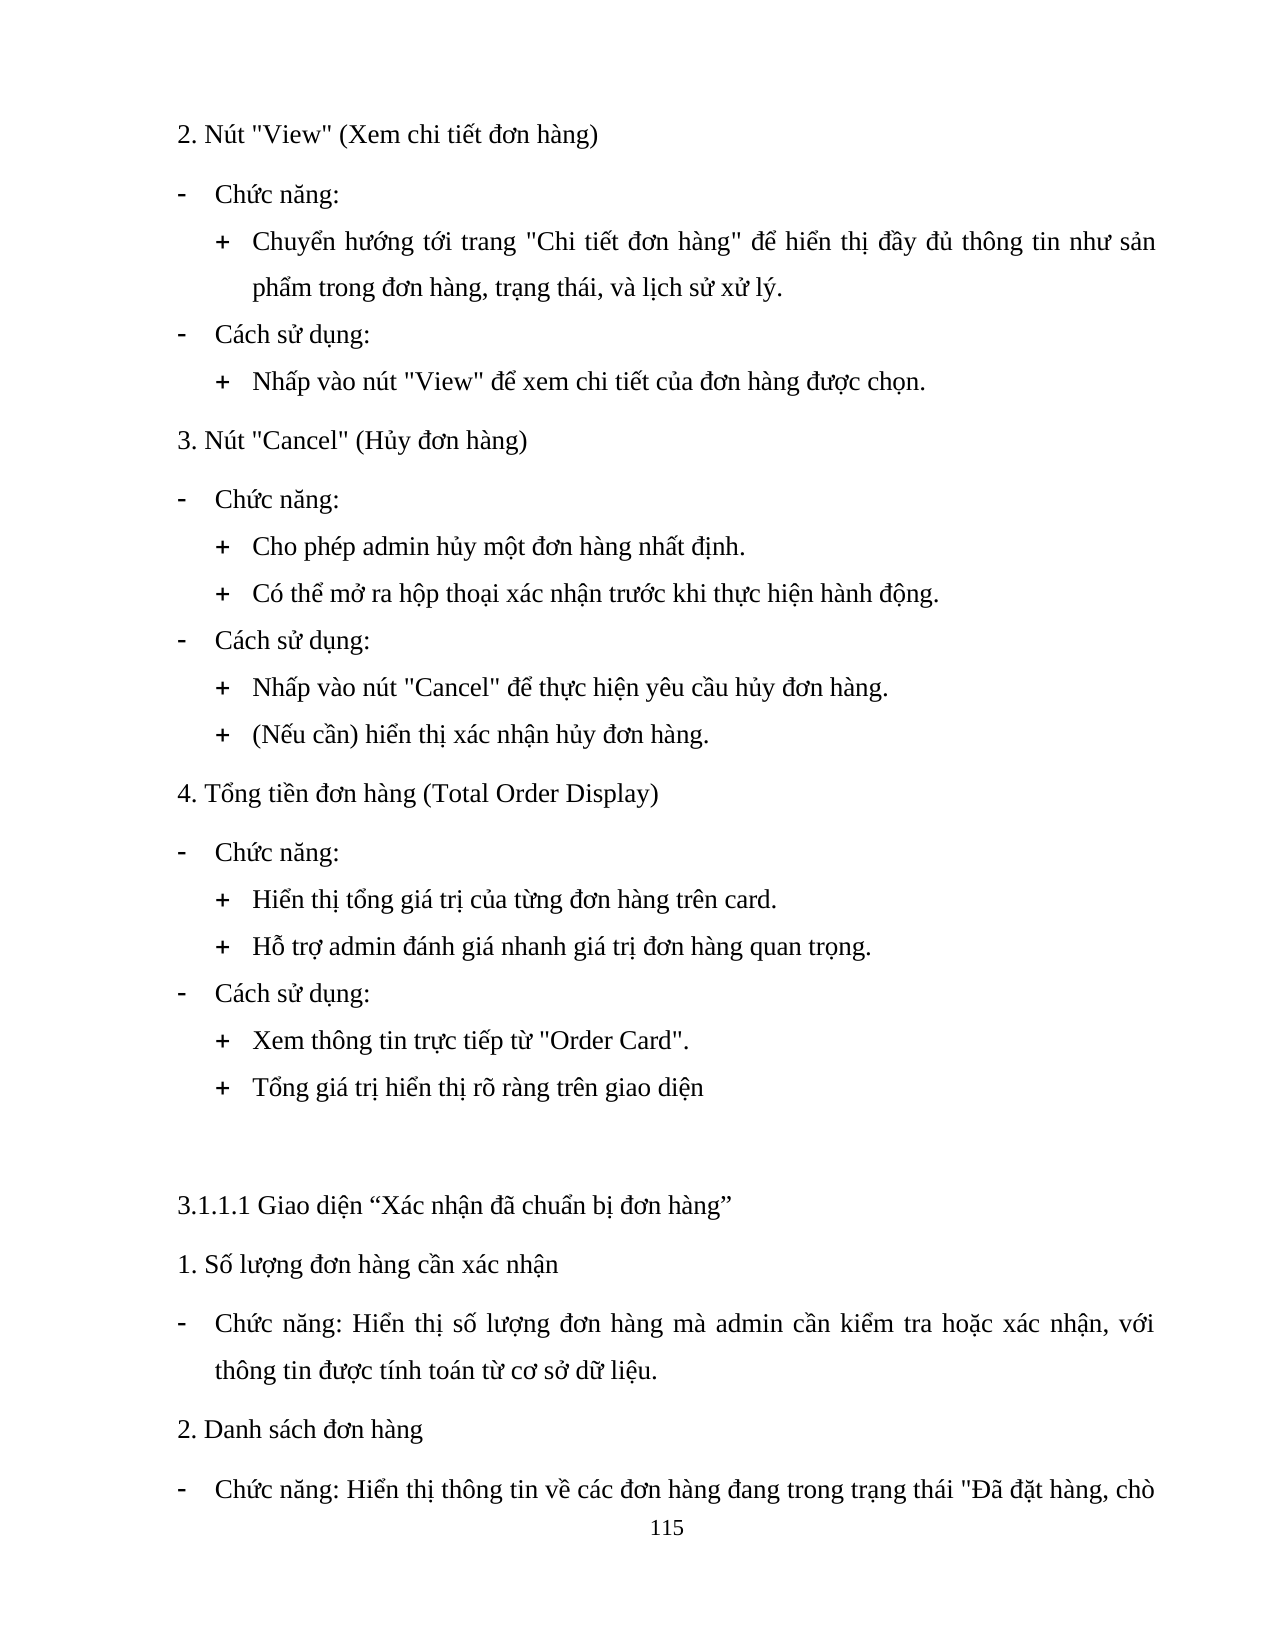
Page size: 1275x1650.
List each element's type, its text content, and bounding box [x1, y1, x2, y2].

list Giao diện “Xác nhận đã chuẩn bị đơn hàng” [177, 1189, 1156, 1220]
text 2. Nút "View" (Xem chi tiết đơn hàng) [177, 118, 1156, 150]
text Nhấp vào nút "Cancel" để thực hiện yêu cầu hủy đơn hàng. [214, 671, 1156, 702]
text Cho phép admin hủy một đơn hàng nhất định. [214, 530, 1156, 562]
text 1. Số lượng đơn hàng cần xác nhận [177, 1248, 1156, 1279]
text Cách sử dụng: [177, 318, 1156, 349]
text Nhấp vào nút "View" để xem chi tiết của đơn hàng được chọn. [214, 365, 1156, 396]
text Chuyển hướng tới trang "Chi tiết đơn hàng" để hiển thị đầy đủ thông tin như sản phẩm trong đơn hàng, trạng thái, và lịch sử xử lý. [214, 224, 1156, 302]
text 4. Tổng tiền đơn hàng (Total Order Display) [177, 777, 1156, 808]
text Hỗ trợ admin đánh giá nhanh giá trị đơn hàng quan trọng. [214, 930, 1156, 961]
text (Nếu cần) hiển thị xác nhận hủy đơn hàng. [214, 718, 1156, 749]
text 2. Danh sách đơn hàng [177, 1413, 1156, 1445]
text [177, 1473, 1156, 1504]
text Chức năng: [177, 178, 1156, 209]
text Chức năng: [177, 836, 1156, 868]
text Xem thông tin trực tiếp từ "Order Card". [214, 1024, 1156, 1055]
text Hiển thị tổng giá trị của từng đơn hàng trên card. [214, 883, 1156, 914]
text 3. Nút "Cancel" (Hủy đơn hàng) [177, 424, 1156, 455]
text Có thể mở ra hộp thoại xác nhận trước khi thực hiện hành động. [214, 577, 1156, 608]
text Tổng giá trị hiển thị rõ ràng trên giao diện [214, 1071, 1156, 1102]
text Cách sử dụng: [177, 977, 1156, 1008]
text Chức năng: Hiển thị số lượng đơn hàng mà admin cần kiểm tra hoặc xác nhận, với thông tin được tính toán từ cơ sở dữ liệu. [177, 1308, 1156, 1386]
text Cách sử dụng: [177, 624, 1156, 655]
text Chức năng: [177, 483, 1156, 515]
